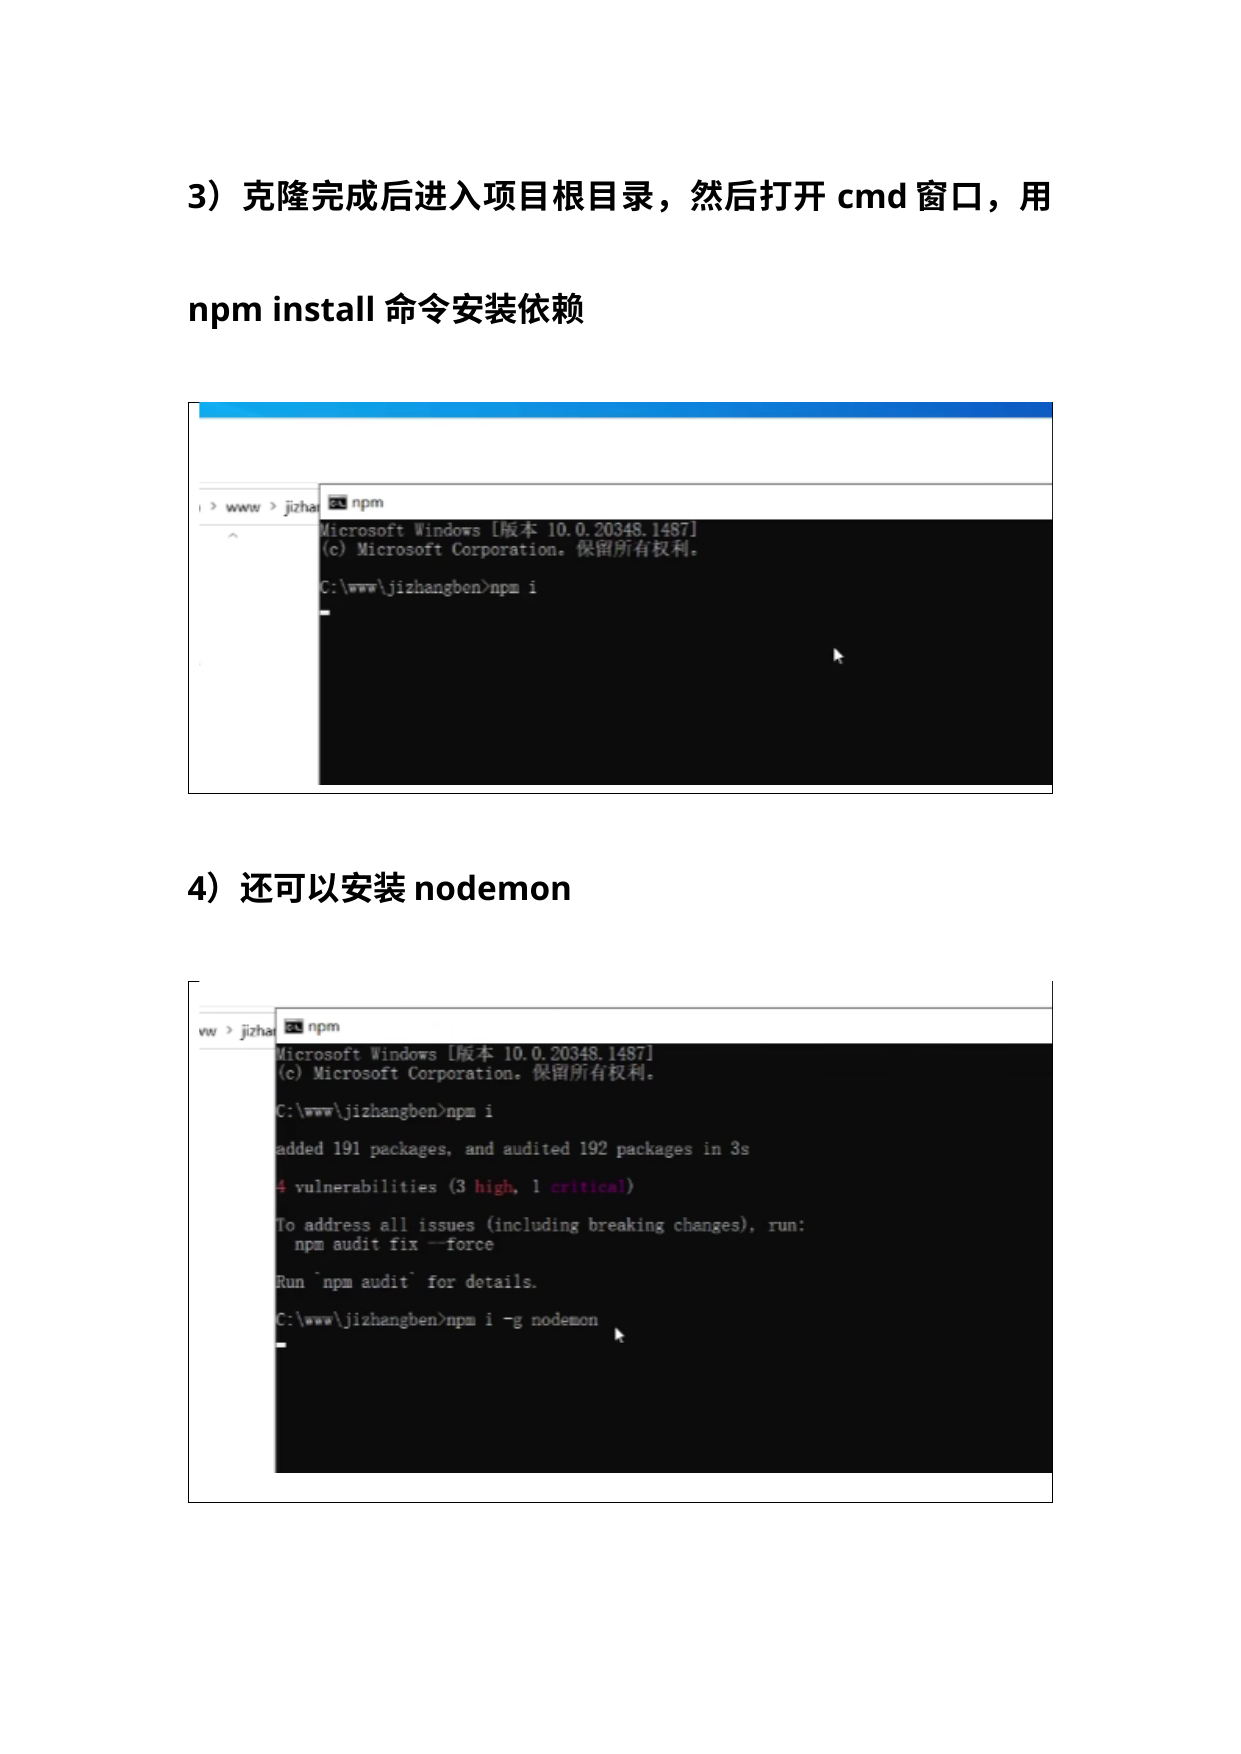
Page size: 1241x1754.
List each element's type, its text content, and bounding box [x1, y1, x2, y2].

table_header [189, 403, 1052, 793]
subtitle 3）克隆完成后进入项目根目录，然后打开cmd窗口，用npm install 命令安装依赖 [187, 162, 1053, 339]
table_header [189, 982, 1052, 1502]
subtitle 4）还可以安装nodemon [187, 853, 1053, 918]
picture [199, 981, 1053, 1473]
picture [199, 402, 1053, 785]
